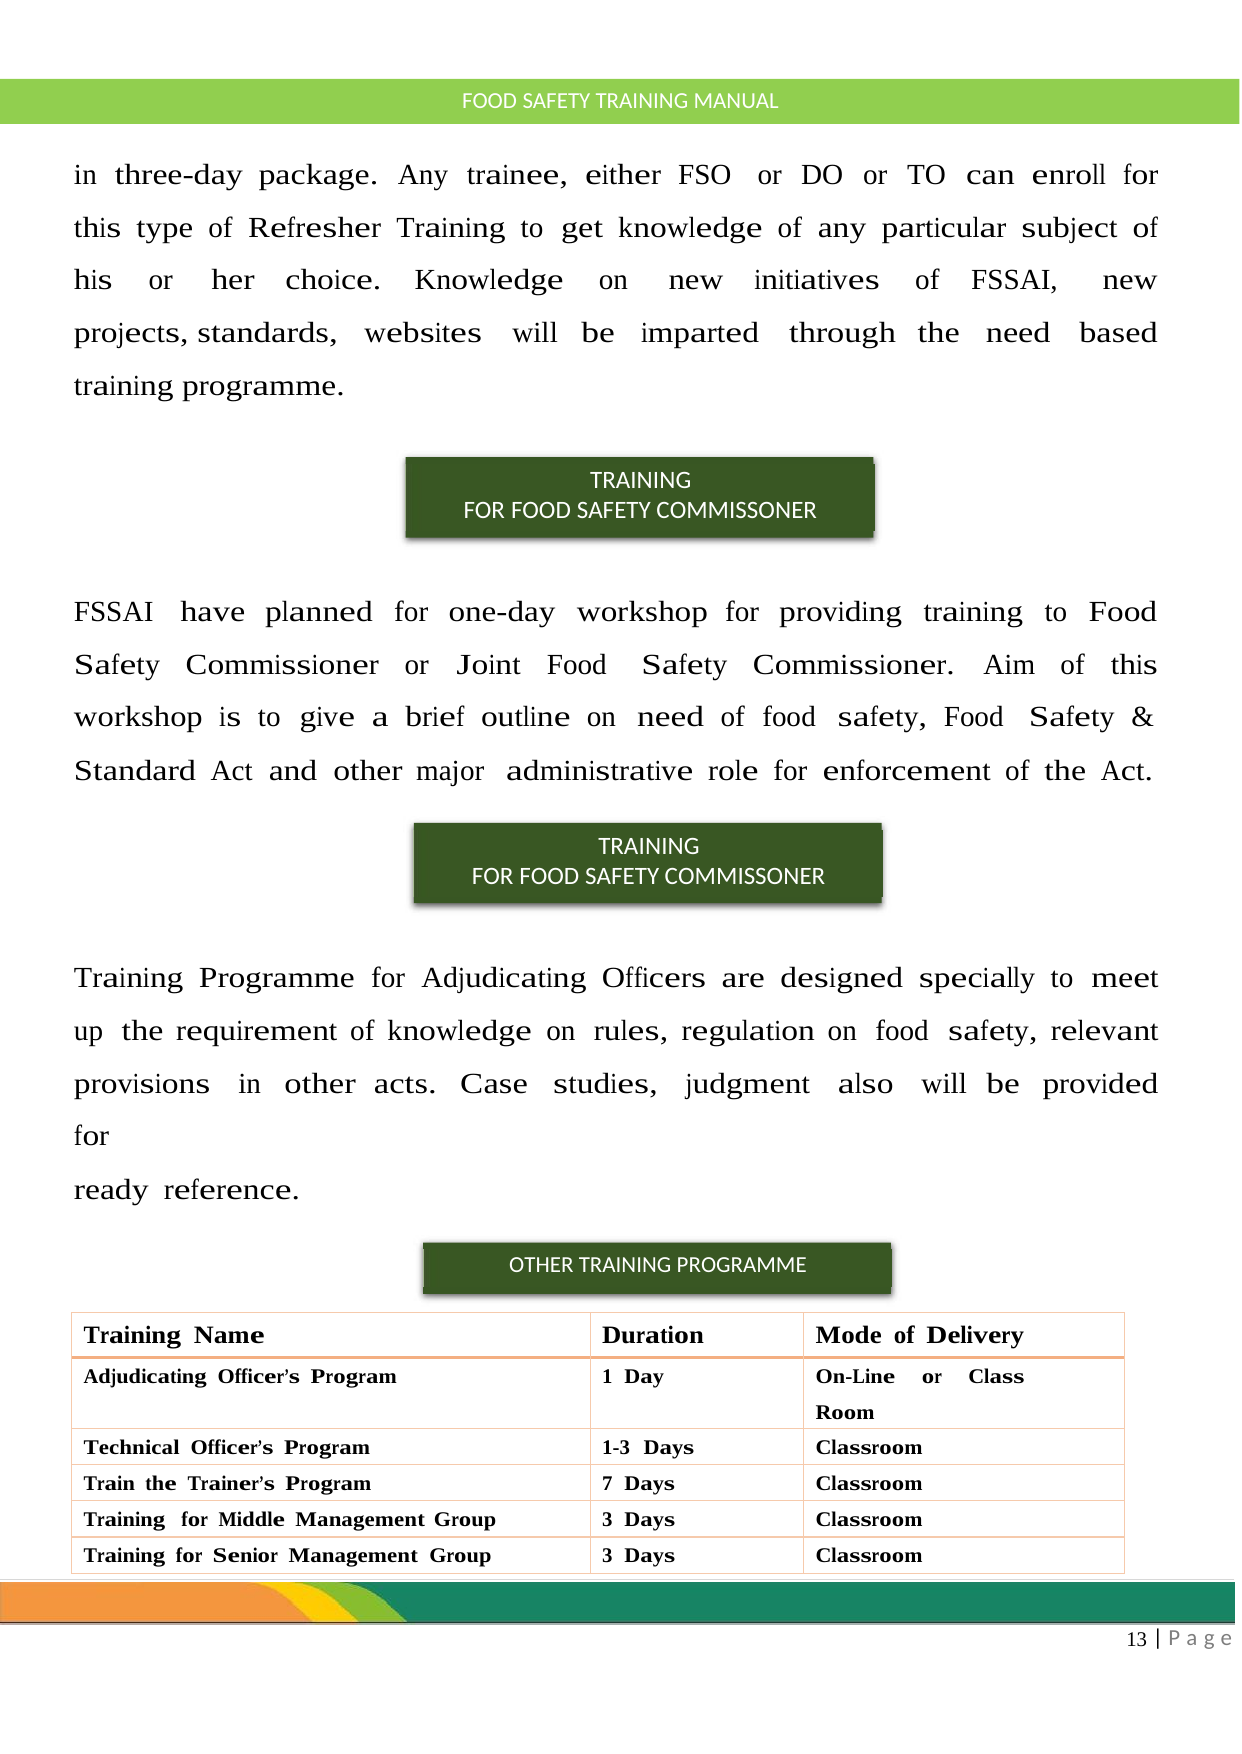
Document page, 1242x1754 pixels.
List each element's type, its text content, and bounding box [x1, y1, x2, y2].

text FOR FOOD SAFETY COMMISSONER [467, 861, 829, 890]
table_cell Classroom [804, 1465, 1124, 1500]
table_cell Classroom [804, 1538, 1124, 1572]
table_cell Classroom [804, 1429, 1124, 1464]
text ready reference. [74, 1172, 306, 1205]
table_cell Adjudicating Officer’s Program [72, 1359, 590, 1428]
table_cell Training for Senior Management Group [72, 1538, 590, 1572]
text FOR FOOD SAFETY COMMISSONER [459, 495, 821, 524]
picture [0, 1582, 1235, 1625]
text TRAINING [593, 830, 704, 861]
table_header Duration [591, 1313, 803, 1356]
text Training Programme for Adjudicating Officers are designed specially to meet up the requirement of knowledge on rules, regulation on food safety, relevant provisions in other acts. Case studies, judgment also will be provided for [74, 961, 1158, 1152]
table_cell 1-3 Days [591, 1429, 803, 1464]
picture [413, 1235, 902, 1307]
table_cell 7 Days [591, 1465, 803, 1500]
table_cell Technical Officer’s Program [72, 1429, 590, 1464]
text in three-day package. Any trainee, either FSO or DO or TO can enroll for this type of Refresher Training to get knowledge of any particular subject of his or her choice. Knowledge on new initiatives of FSSAI, new projects, standards, websites will be imparted through the need based training programme. [74, 157, 1158, 401]
picture [396, 450, 884, 551]
table_header Training Name [72, 1313, 590, 1356]
text Standard Act and other major administrative role for enforcement of the Act. [74, 753, 1158, 786]
table_cell Classroom [804, 1501, 1124, 1536]
text OTHER TRAINING PROGRAMME [505, 1250, 811, 1278]
table_cell On-Line or Class Room [804, 1359, 1124, 1428]
table_cell 3 Days [591, 1538, 803, 1572]
table_cell 3 Days [591, 1501, 803, 1536]
text FSSAI have planned for one-day workshop for providing training to Food Safety Commissioner or Joint Food Safety Commissioner. Aim of this workshop is to give a brief outline on need of food safety, Food Safety & [74, 594, 1158, 733]
table_cell 1 Day [591, 1359, 803, 1428]
table_cell Train the Trainer’s Program [72, 1465, 590, 1500]
table_cell Training for Middle Management Group [72, 1501, 590, 1536]
text TRAINING [585, 464, 696, 495]
table_header Mode of Delivery [804, 1313, 1124, 1356]
picture [403, 816, 892, 917]
